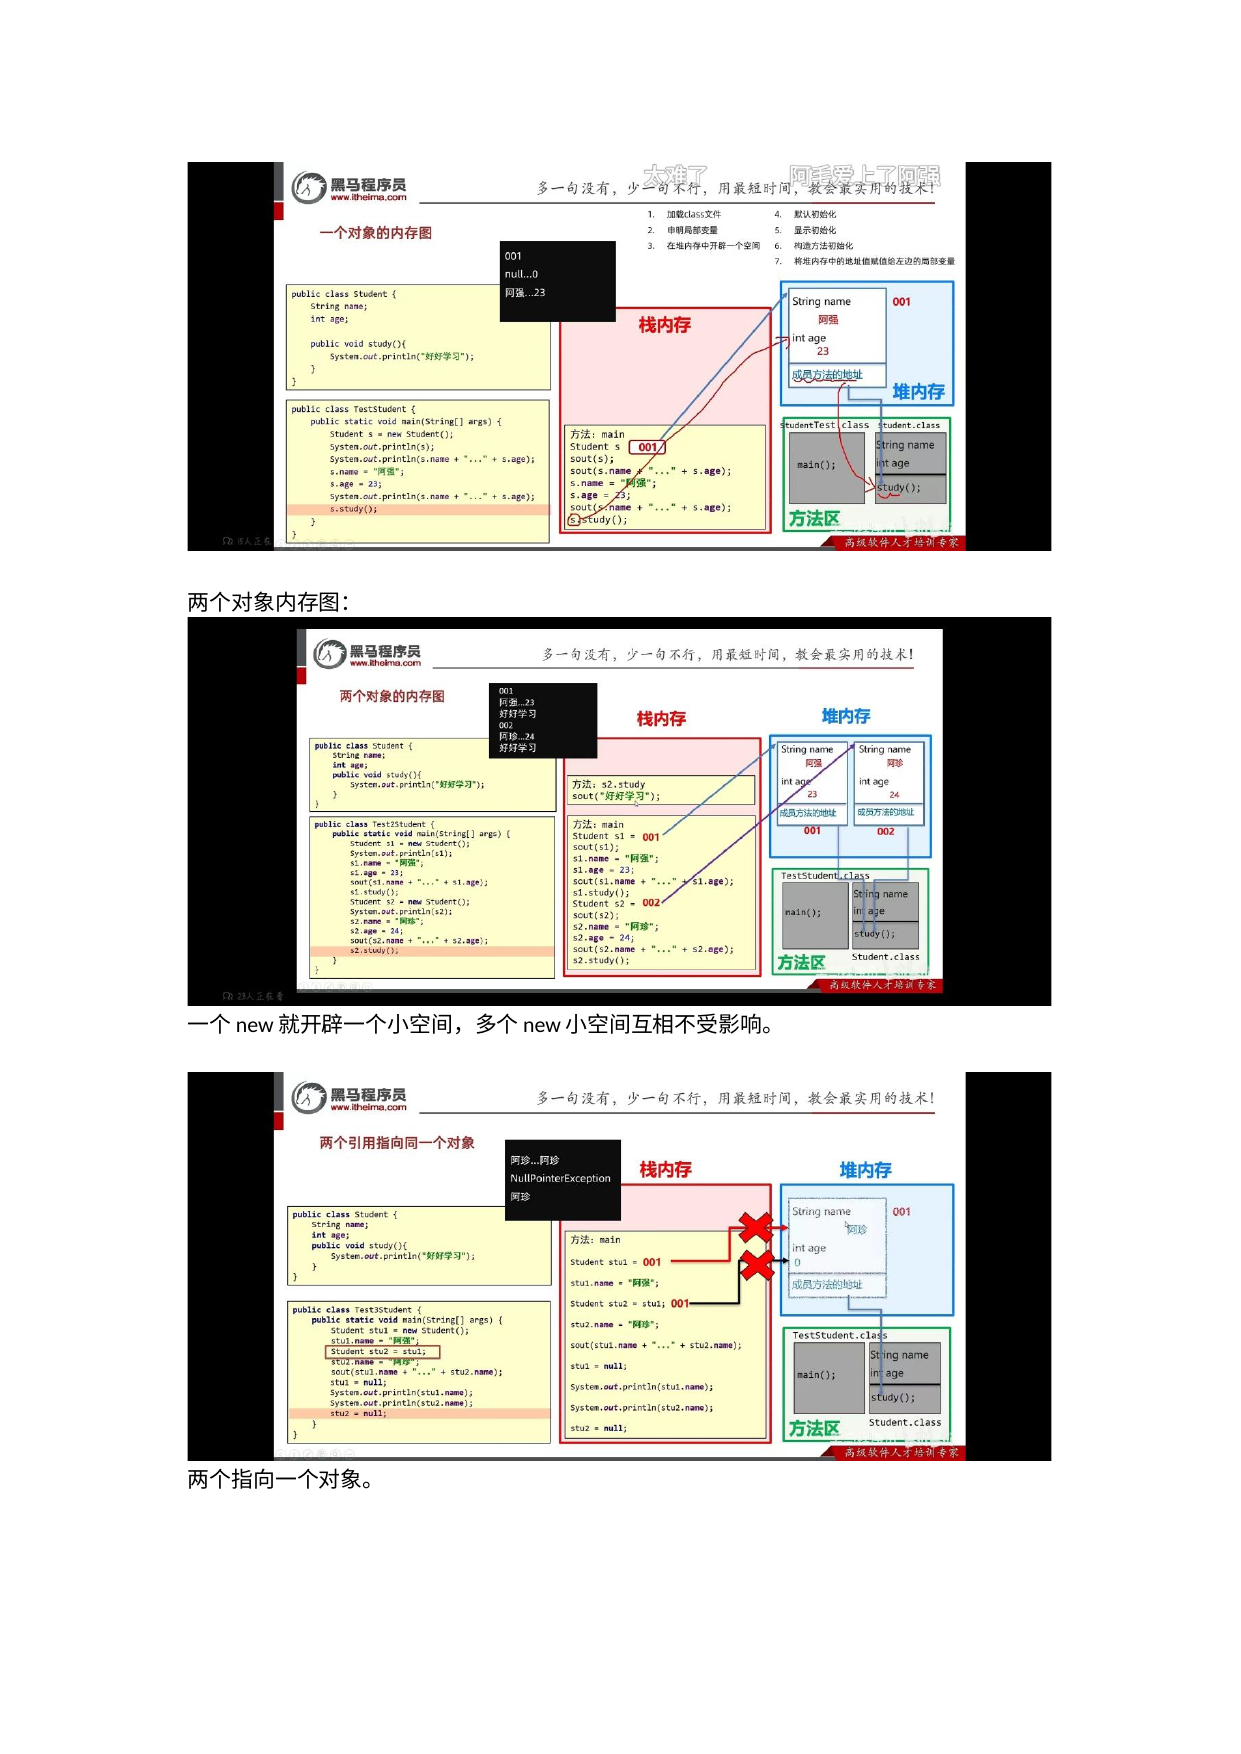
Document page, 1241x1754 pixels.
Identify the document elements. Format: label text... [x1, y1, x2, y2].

picture [187, 1072, 1052, 1461]
picture [187, 162, 1052, 551]
list 一个new就开辟一个小空间，多个new小空间互相不受影响。 [187, 1007, 1053, 1039]
list 两个指向一个对象。 [187, 1462, 1053, 1494]
list 两个对象内存图： [187, 584, 1053, 617]
picture [187, 617, 1052, 1006]
